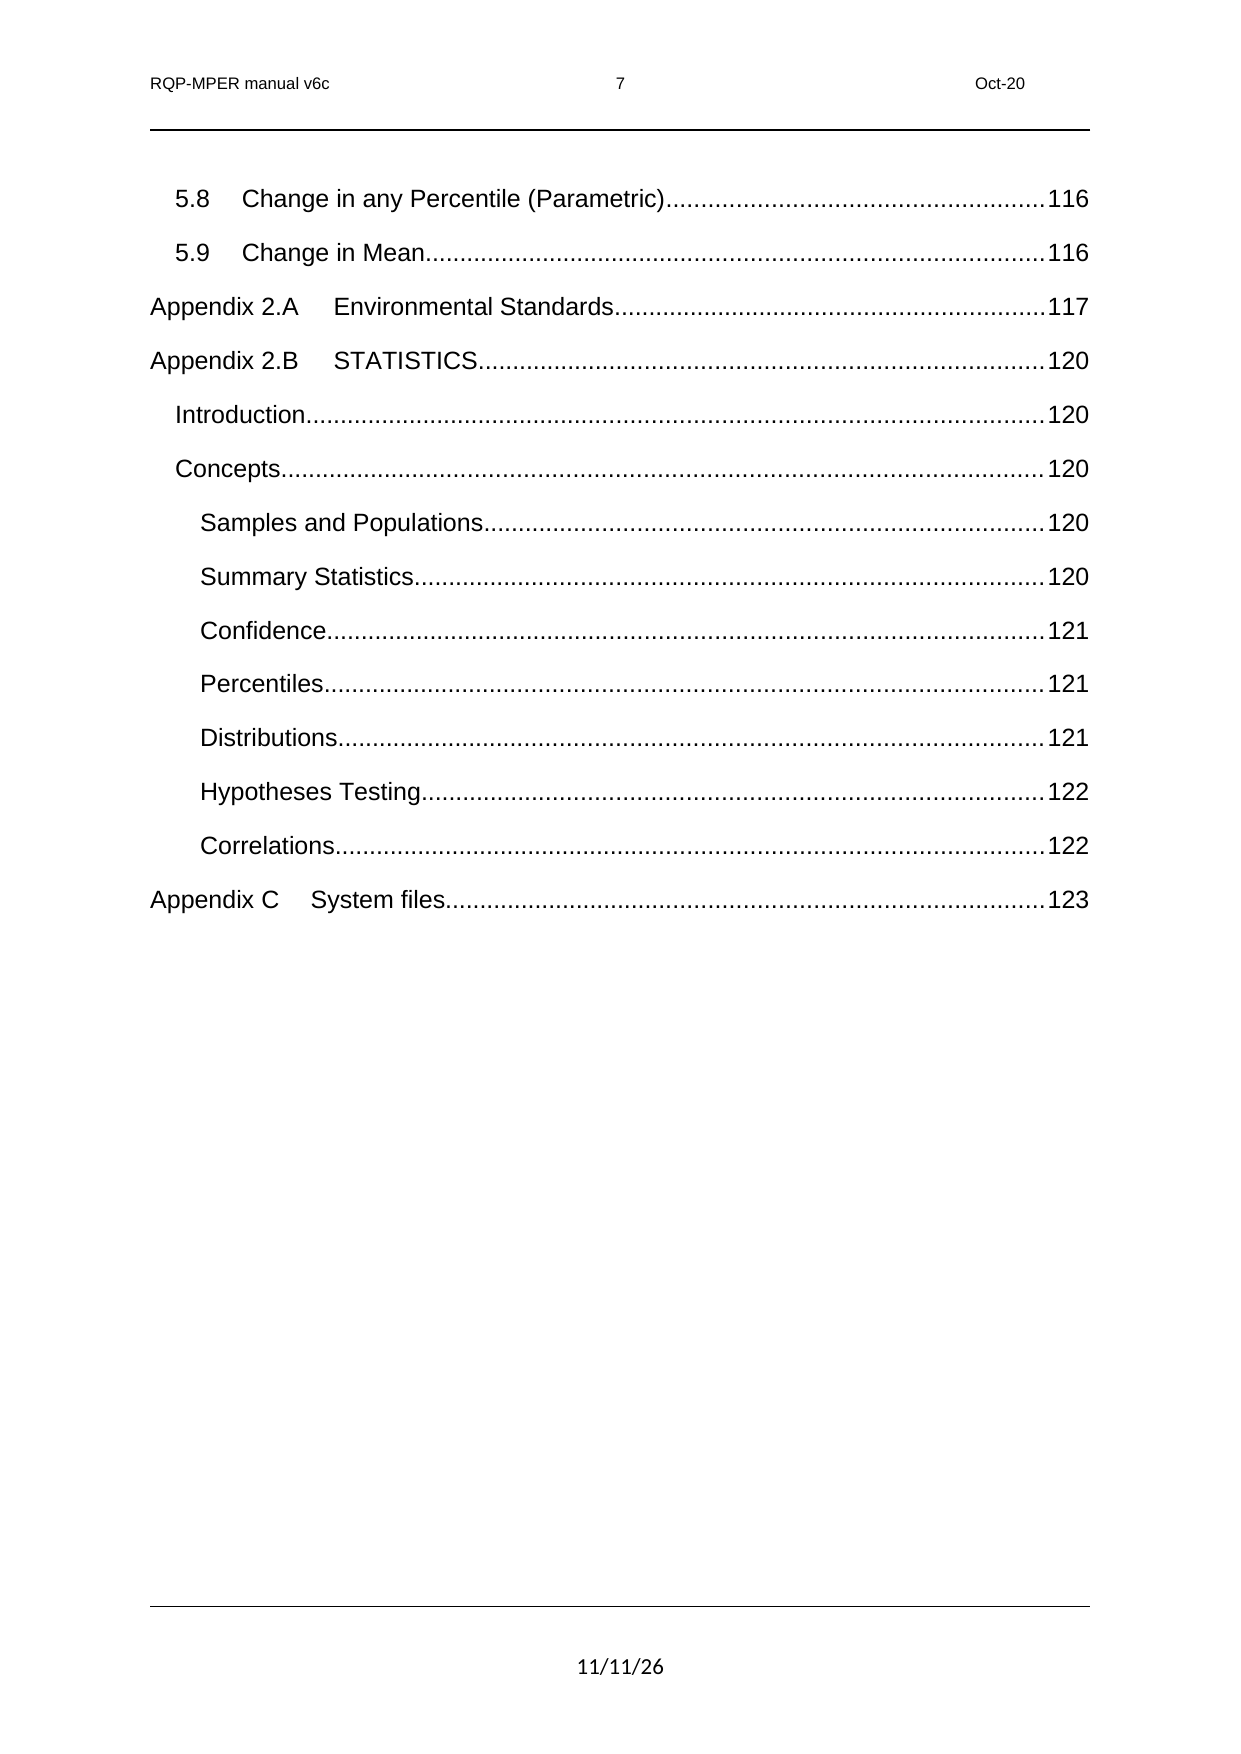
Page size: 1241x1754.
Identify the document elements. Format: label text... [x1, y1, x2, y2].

text Introduction 120 [175, 400, 1090, 429]
text Appendix C System files 123 [150, 885, 1090, 914]
text Distributions 121 [200, 723, 1090, 752]
text Confidence 121 [200, 616, 1090, 644]
text Appendix 2.A Environmental Standards 117 [150, 292, 1090, 321]
text 5.8 Change in any Percentile (Parametric) 116 [175, 184, 1090, 213]
text Summary Statistics 120 [200, 562, 1090, 591]
text Percentiles 121 [200, 669, 1090, 698]
text Appendix 2.B STATISTICS 120 [150, 346, 1090, 375]
text Concepts 120 [175, 454, 1090, 483]
text Correlations 122 [200, 831, 1090, 860]
text Hypotheses Testing 122 [200, 777, 1090, 806]
text Samples and Populations 120 [200, 508, 1090, 537]
text 5.9 Change in Mean 116 [175, 238, 1090, 267]
